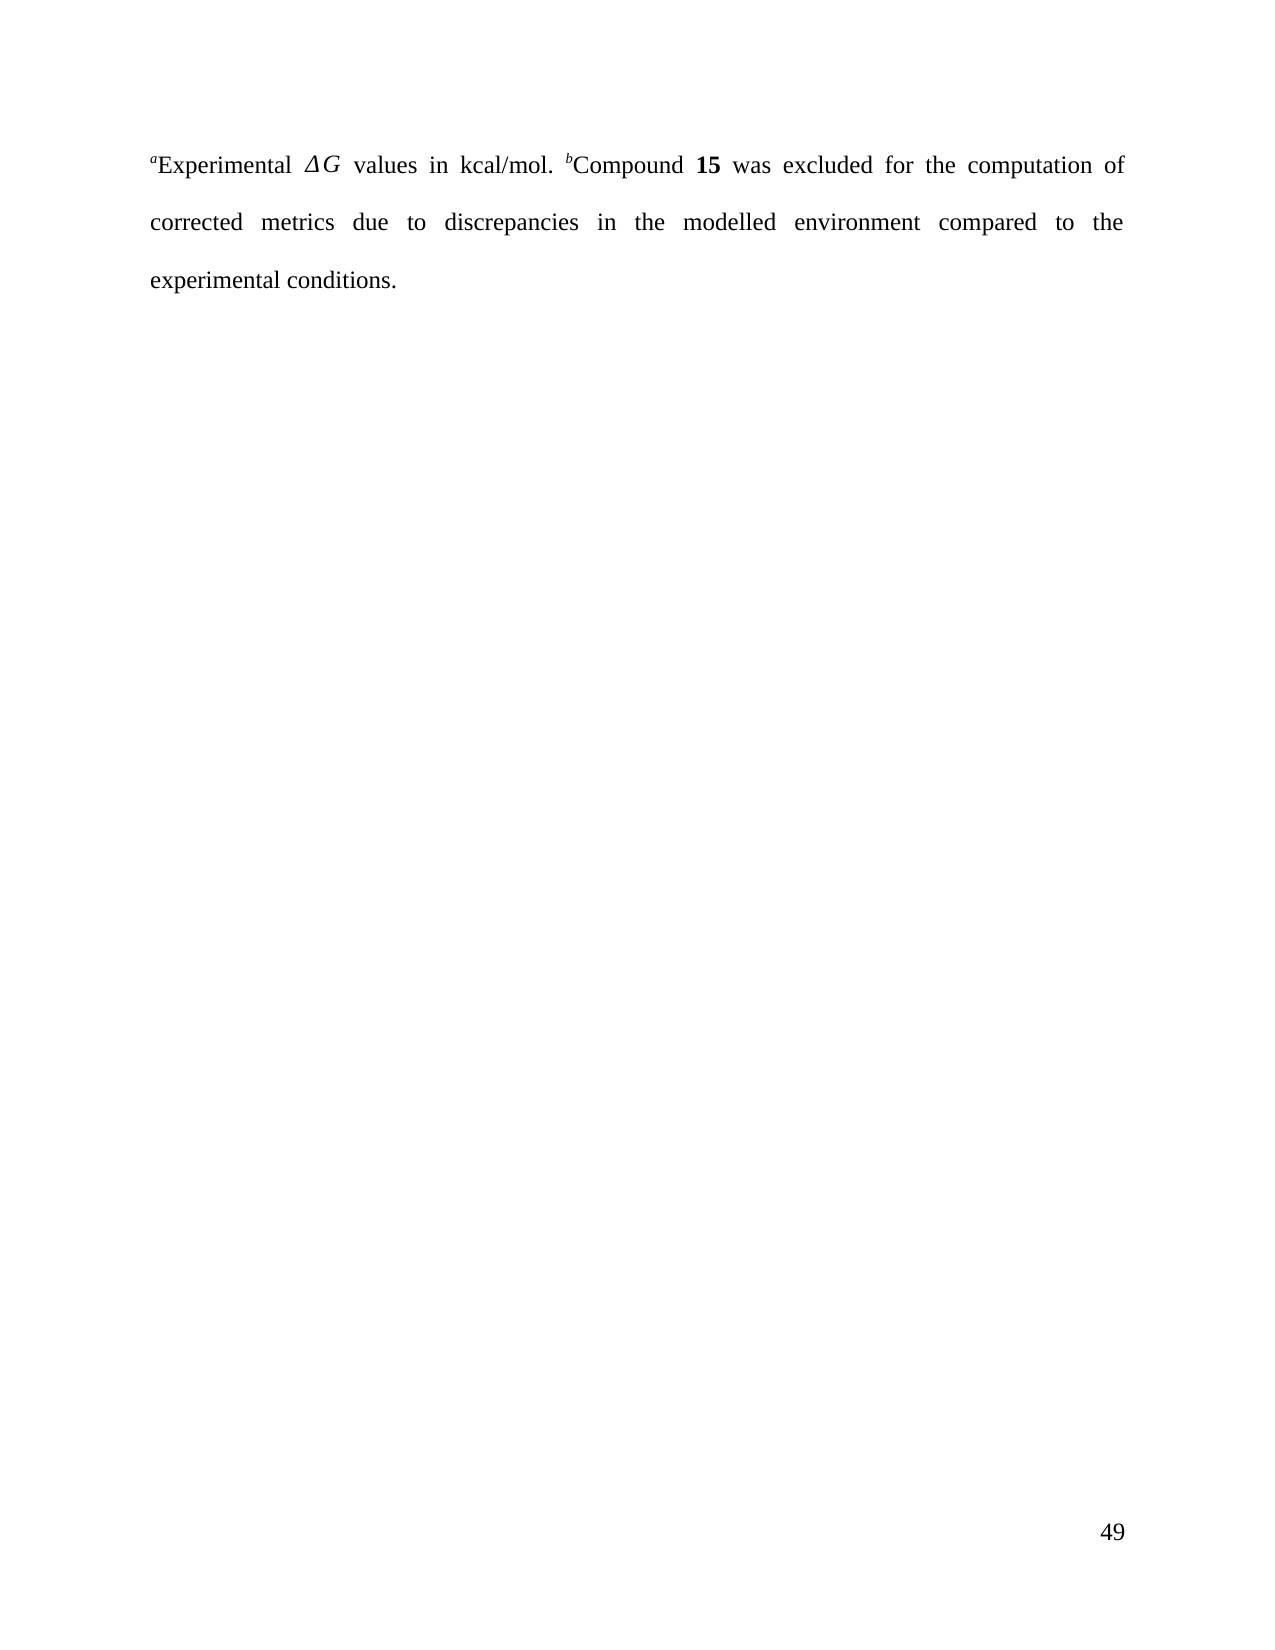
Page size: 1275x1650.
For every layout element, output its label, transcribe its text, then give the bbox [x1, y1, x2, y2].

text aExperimental values in kcal/mol. bCompound 15 was excluded for the computation of corrected metrics due to discrepancies in the modelled environment compared to the experimental conditions. [150, 150, 1125, 294]
